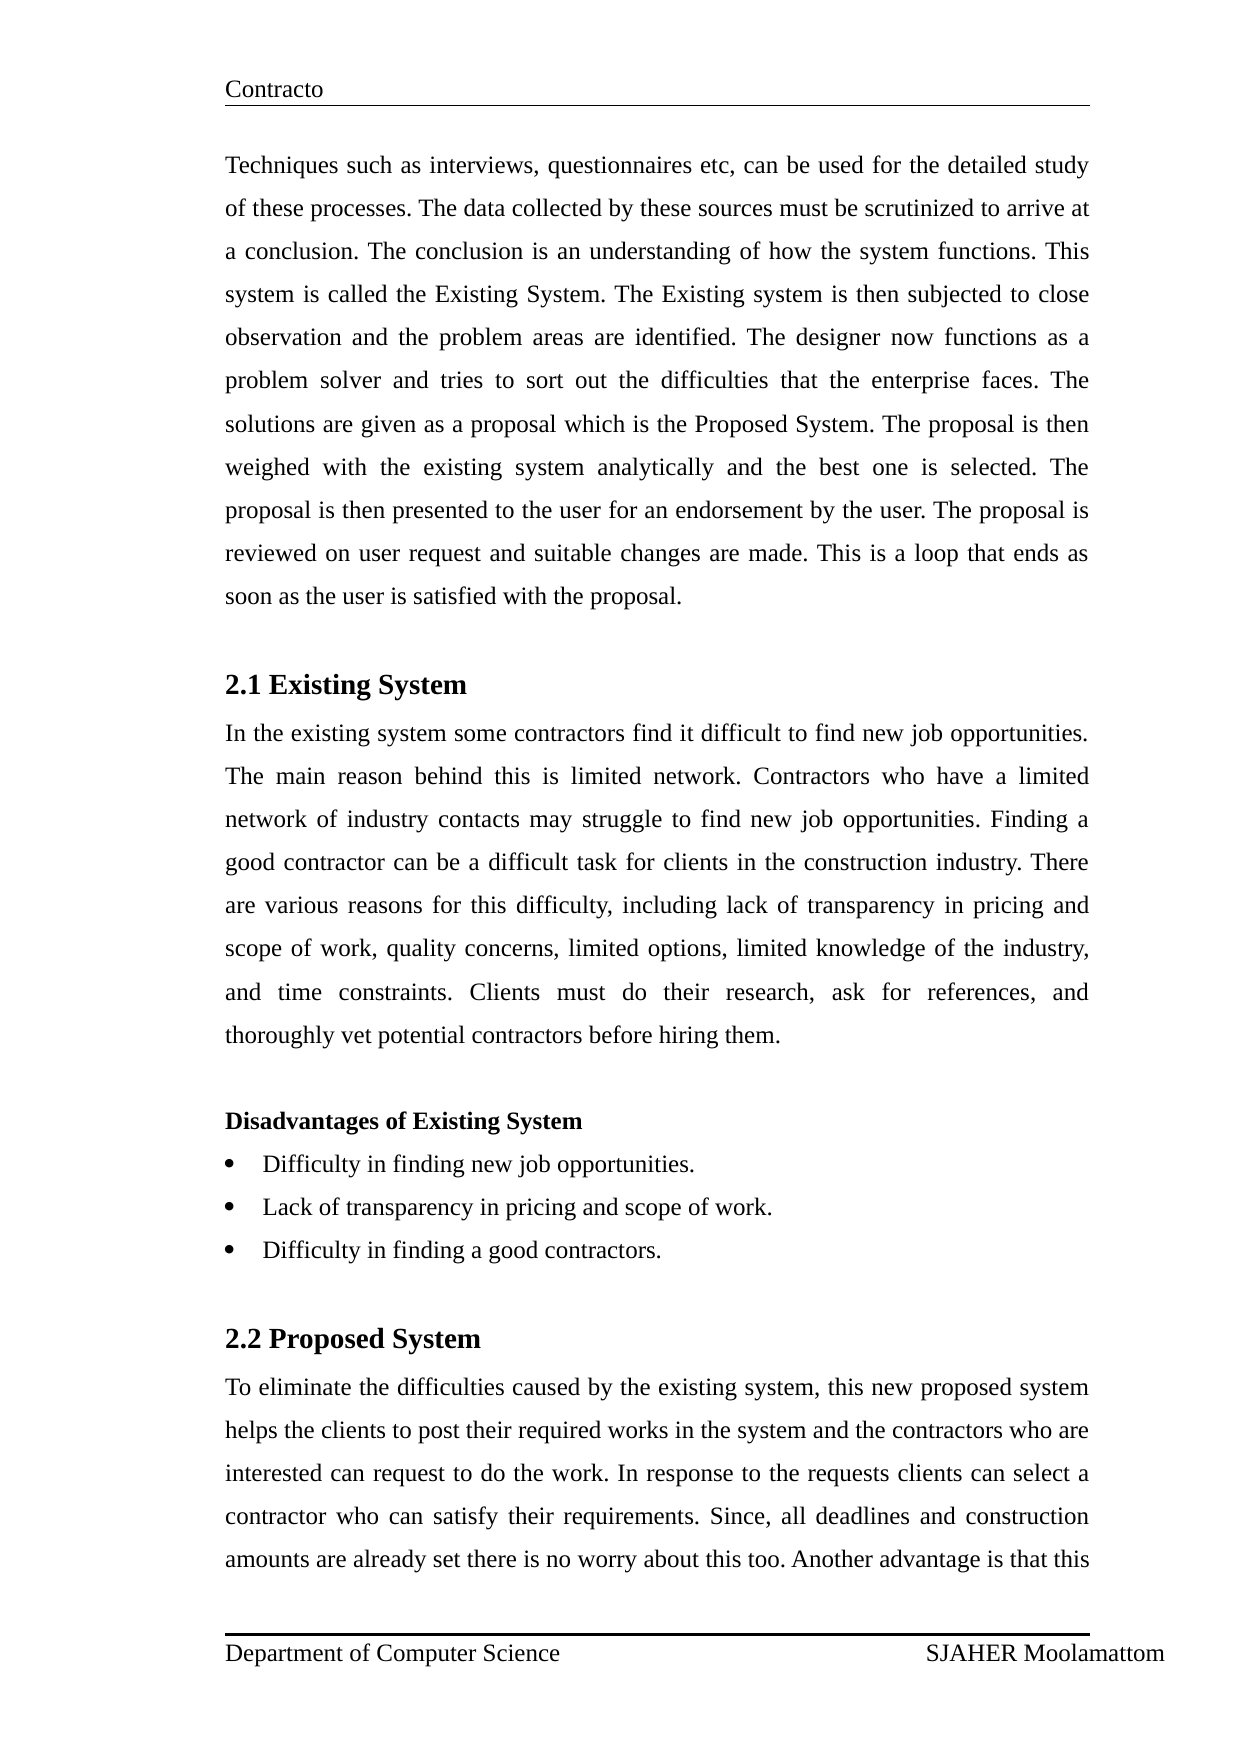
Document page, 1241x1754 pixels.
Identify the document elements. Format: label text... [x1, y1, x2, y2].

text 2.1 Existing System [225, 667, 1090, 701]
text 2.2 Proposed System [225, 1322, 1090, 1355]
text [225, 1372, 1090, 1573]
list Lack of transparency in pricing and scope of work. [225, 1192, 1090, 1221]
text In the existing system some contractors find it difficult to find new job opportunities. The main reason behind this is limited network. Contractors who have a limited network of industry contacts may struggle to find new job opportunities. Finding a good contractor can be a difficult task for clients in the construction industry. There are various reasons for this difficulty, including lack of transparency in pricing and scope of work, quality concerns, limited options, limited knowledge of the industry, and time constraints. Clients must do their research, ask for references, and thoroughly vet potential contractors before hiring them. [225, 718, 1090, 1048]
list Difficulty in finding new job opportunities. [225, 1149, 1090, 1178]
text Techniques such as interviews, questionnaires etc, can be used for the detailed study of these processes. The data collected by these sources must be scrutinized to arrive at a conclusion. The conclusion is an understanding of how the system functions. This system is called the Existing System. The Existing system is then subjected to close observation and the problem areas are identified. The designer now functions as a problem solver and tries to sort out the difficulties that the enterprise faces. The solutions are given as a proposal which is the Proposed System. The proposal is then weighed with the existing system analytically and the best one is selected. The proposal is then presented to the user for an endorsement by the user. The proposal is reviewed on user request and suitable changes are made. This is a loop that ends as soon as the user is satisfied with the proposal. [225, 150, 1090, 610]
text Disadvantages of Existing System [225, 1106, 1090, 1135]
list Difficulty in finding a good contractors. [225, 1235, 1090, 1264]
